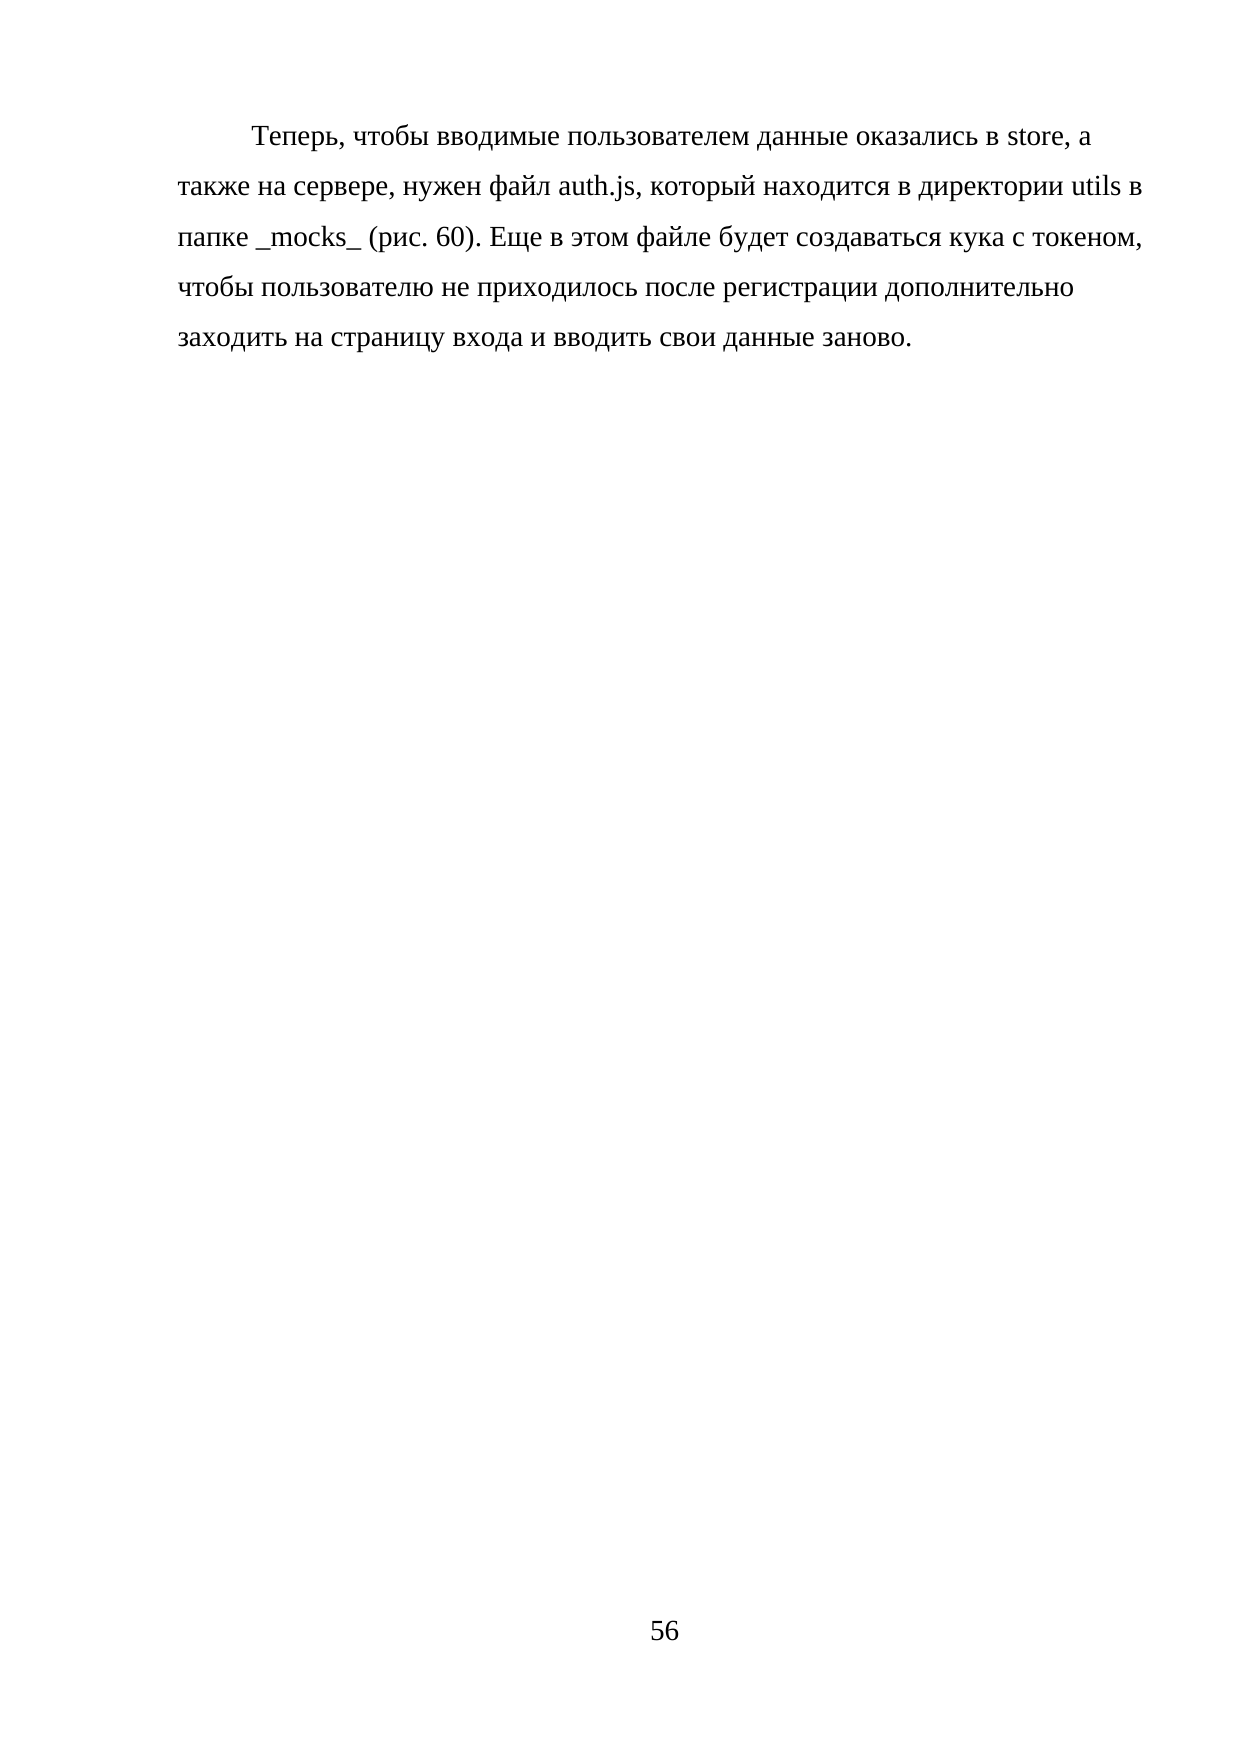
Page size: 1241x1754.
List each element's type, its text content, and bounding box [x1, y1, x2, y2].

text Теперь, чтобы вводимые пользователем данные оказались в store, а также на сервере, нужен файл auth.js, который находится в директории utils в папке _mocks_ (рис. 60). Еще в этом файле будет создаваться кука с токеном, чтобы пользователю не приходилось после регистрации дополнительно заходить на страницу входа и вводить свои данные заново. [177, 118, 1152, 353]
